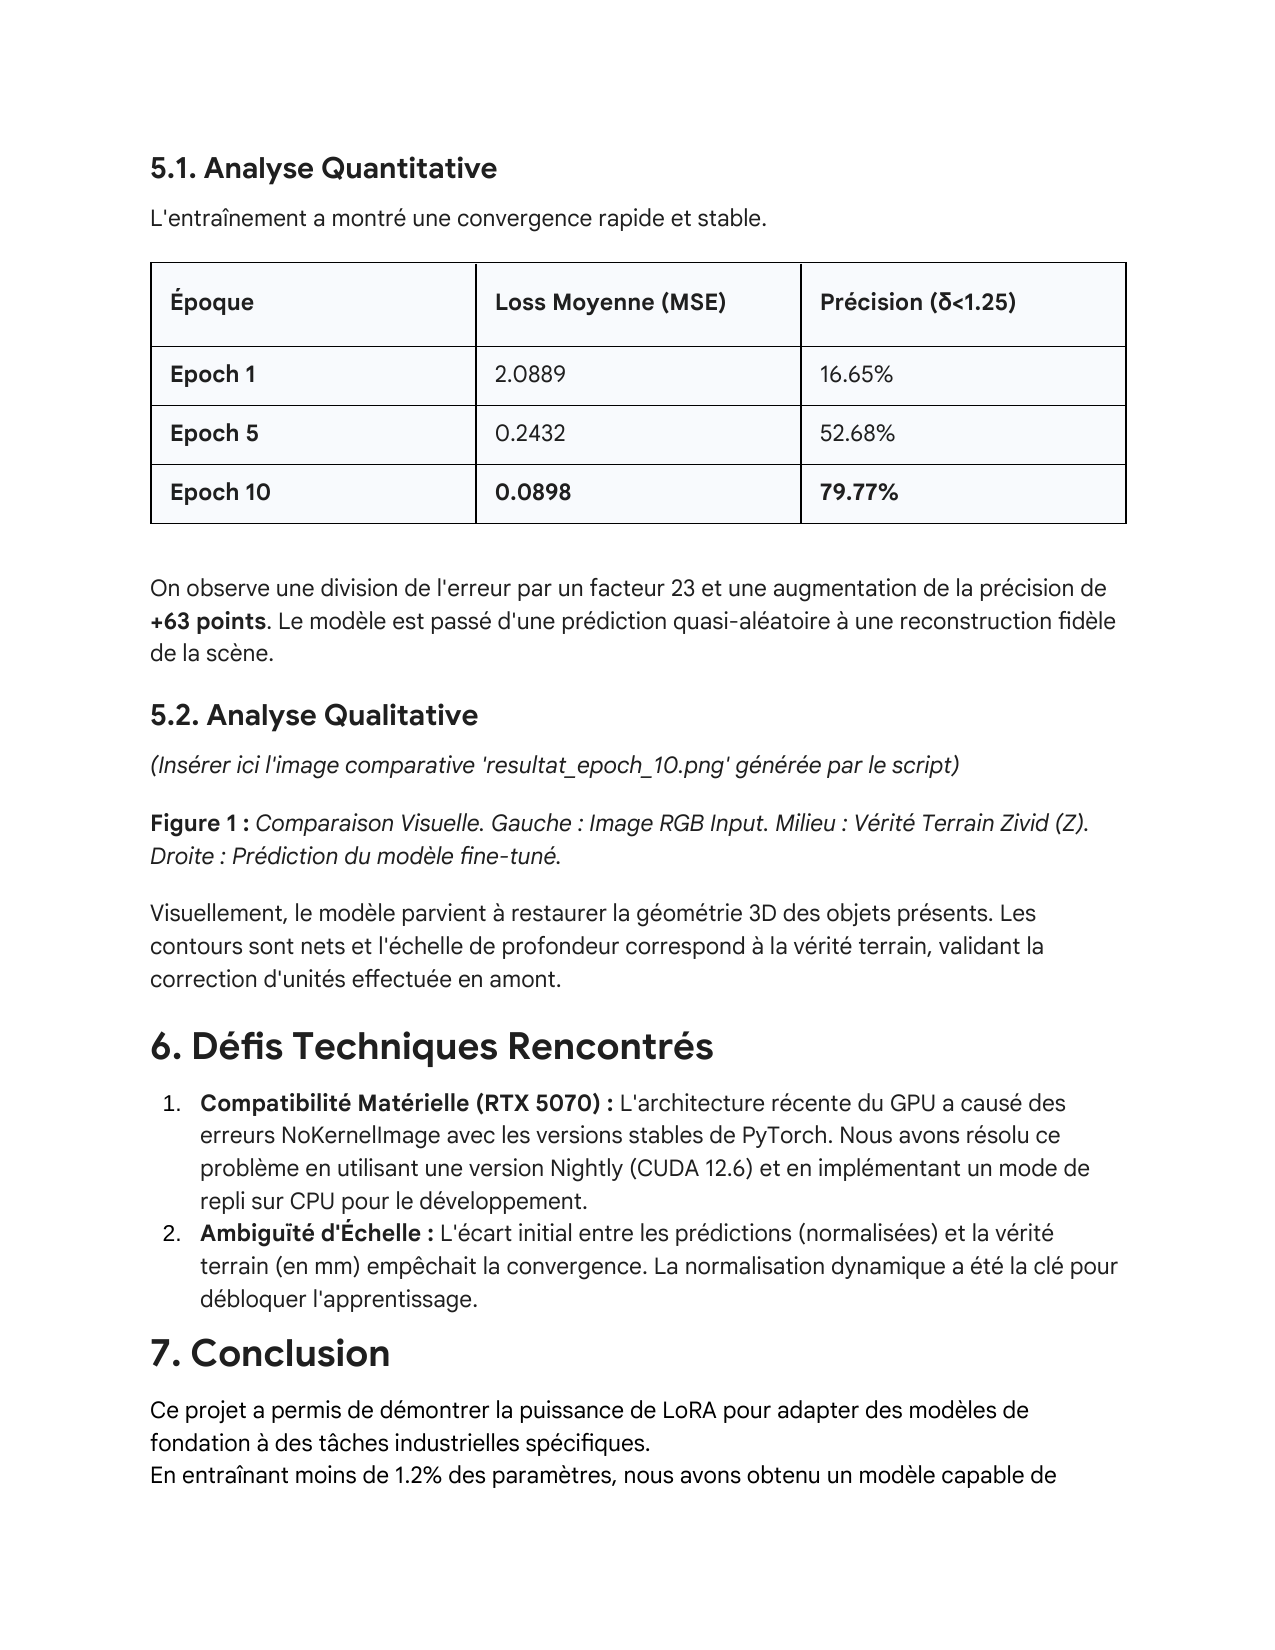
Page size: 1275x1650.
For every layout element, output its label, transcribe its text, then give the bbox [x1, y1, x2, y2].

text Figure 1 : Comparaison Visuelle. Gauche : Image RGB Input. Milieu : Vérité Terrain Zivid (Z). Droite : Prédiction du modèle fine-tuné. [150, 809, 1125, 871]
subtitle 6. Défis Techniques Rencontrés [150, 1023, 1125, 1070]
table_cell 2.0889 [477, 347, 800, 405]
table_cell 0.0898 [477, 465, 800, 523]
table_header Loss Moyenne (MSE) [477, 263, 801, 346]
table_cell Epoch 1 [152, 347, 475, 405]
table_header Époque [152, 263, 476, 346]
list Ambiguïté d'Échelle : L'écart initial entre les prédictions (normalisées) et la vérité terrain (en mm) empêchait la convergence. La normalisation dynamique a été la clé pour débloquer l'apprentissage. [162, 1220, 1125, 1314]
table_cell 52.68% [802, 406, 1125, 464]
table_cell 0.2432 [477, 406, 800, 464]
table_cell 79.77% [802, 465, 1125, 523]
text Visuellement, le modèle parvient à restaurer la géométrie 3D des objets présents. Les contours sont nets et l'échelle de profondeur correspond à la vérité terrain, validant la correction d'unités effectuée en amont. [150, 900, 1125, 994]
table_cell 16.65% [802, 347, 1125, 405]
subtitle 5.2. Analyse Qualitative [150, 697, 1125, 734]
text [150, 1462, 1125, 1491]
subtitle 5.1. Analyse Quantitative [150, 150, 1125, 187]
text On observe une division de l'erreur par un facteur 23 et une augmentation de la précision de +63 points. Le modèle est passé d'une prédiction quasi-aléatoire à une reconstruction fidèle de la scène. [150, 574, 1125, 668]
table_header Précision (δ<1.25) [802, 263, 1125, 346]
text L'entraînement a montré une convergence rapide et stable. [150, 204, 1125, 233]
list Compatibilité Matérielle (RTX 5070) : L'architecture récente du GPU a causé des erreurs NoKernelImage avec les versions stables de PyTorch. Nous avons résolu ce problème en utilisant une version Nightly (CUDA 12.6) et en implémentant un mode de repli sur CPU pour le développement. [162, 1089, 1125, 1216]
subtitle 7. Conclusion [150, 1330, 1125, 1377]
text Ce projet a permis de démontrer la puissance de LoRA pour adapter des modèles de fondation à des tâches industrielles spécifiques. [150, 1396, 1125, 1458]
text (Insérer ici l'image comparative 'resultat_epoch_10.png' générée par le script) [150, 752, 1125, 780]
table_cell Epoch 5 [152, 406, 475, 464]
table_cell Epoch 10 [152, 465, 475, 523]
